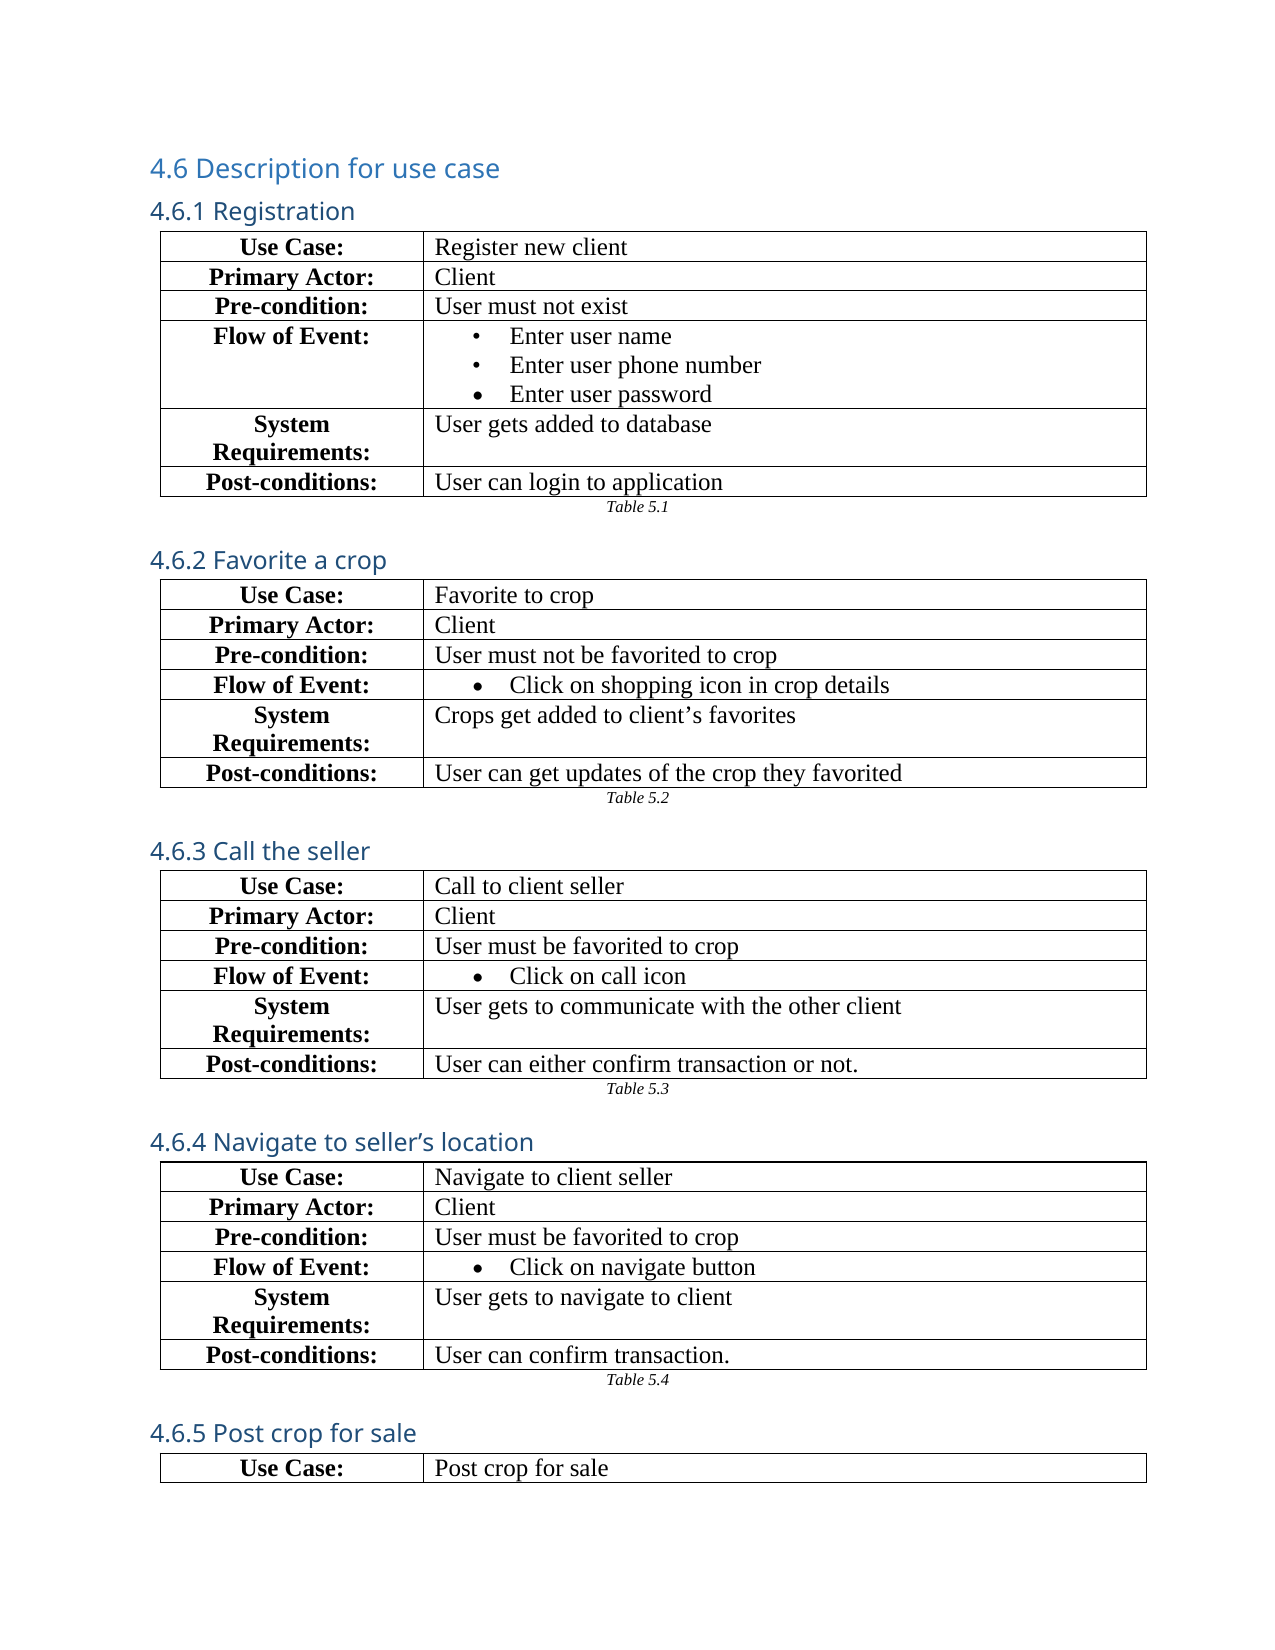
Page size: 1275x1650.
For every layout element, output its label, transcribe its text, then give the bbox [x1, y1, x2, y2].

table_header Call to client seller [424, 871, 1146, 900]
table_header Use Case: [161, 232, 423, 261]
table_header Use Case: [161, 580, 423, 609]
table_cell User gets added to database [424, 409, 1146, 466]
table_cell System Requirements: [161, 700, 423, 757]
table_cell Click on shopping icon in crop details [424, 670, 1146, 699]
table_cell Flow of Event: [161, 1252, 423, 1281]
table_header Register new client [424, 232, 1146, 261]
table_cell Primary Actor: [161, 901, 423, 930]
text 4.6 Description for use case [150, 150, 1125, 187]
table_cell Primary Actor: [161, 610, 423, 639]
table_cell Primary Actor: [161, 1192, 423, 1221]
text 4.6.2 Favorite a crop [150, 542, 1125, 577]
table_cell User can either confirm transaction or not. [424, 1049, 1146, 1078]
table_cell Pre-condition: [161, 640, 423, 669]
table_cell Click on navigate button [424, 1252, 1146, 1281]
table_cell Post-conditions: [161, 467, 423, 496]
table_cell Enter user name Enter user phone number Enter user password [424, 321, 1146, 408]
table_header Use Case: [161, 1163, 423, 1191]
table_cell User gets to navigate to client [424, 1282, 1146, 1339]
table_cell System Requirements: [161, 409, 423, 466]
table_cell Pre-condition: [161, 291, 423, 320]
table_cell System Requirements: [161, 1282, 423, 1339]
table_cell Primary Actor: [161, 262, 423, 290]
table_cell User can login to application [424, 467, 1146, 496]
table_cell Post-conditions: [161, 1340, 423, 1369]
table_cell Flow of Event: [161, 321, 423, 408]
table_cell Post-conditions: [161, 1049, 423, 1078]
table_cell System Requirements: [161, 991, 423, 1048]
table_cell Client [424, 262, 1146, 290]
table_cell Flow of Event: [161, 670, 423, 699]
table_header Navigate to client seller [424, 1163, 1146, 1191]
table_header Post crop for sale [424, 1454, 1146, 1482]
table_cell Post-conditions: [161, 758, 423, 787]
table_cell Client [424, 901, 1146, 930]
table_cell User gets to communicate with the other client [424, 991, 1146, 1048]
table_cell User must not exist [424, 291, 1146, 320]
text Table 5.1 [150, 497, 1125, 516]
text Table 5.2 [150, 788, 1125, 807]
table_cell Pre-condition: [161, 931, 423, 960]
text 4.6.3 Call the seller [150, 833, 1125, 868]
table_cell Client [424, 1192, 1146, 1221]
table_header Use Case: [161, 1454, 423, 1482]
text 4.6.1 Registration [150, 194, 1125, 228]
table_cell User must be favorited to crop [424, 1222, 1146, 1251]
text Table 5.4 [150, 1370, 1125, 1389]
table_cell Crops get added to client’s favorites [424, 700, 1146, 757]
table_cell User must be favorited to crop [424, 931, 1146, 960]
table_cell User must not be favorited to crop [424, 640, 1146, 669]
text Table 5.3 [150, 1079, 1125, 1098]
table_header Favorite to crop [424, 580, 1146, 609]
table_cell Flow of Event: [161, 961, 423, 990]
text 4.6.5 Post crop for sale [150, 1416, 1125, 1450]
text 4.6.4 Navigate to seller’s location [150, 1124, 1125, 1159]
table_cell Pre-condition: [161, 1222, 423, 1251]
table_cell Client [424, 610, 1146, 639]
table_header Use Case: [161, 871, 423, 900]
table_cell User can get updates of the crop they favorited [424, 758, 1146, 787]
table_cell User can confirm transaction. [424, 1340, 1146, 1369]
table_cell Click on call icon [424, 961, 1146, 990]
